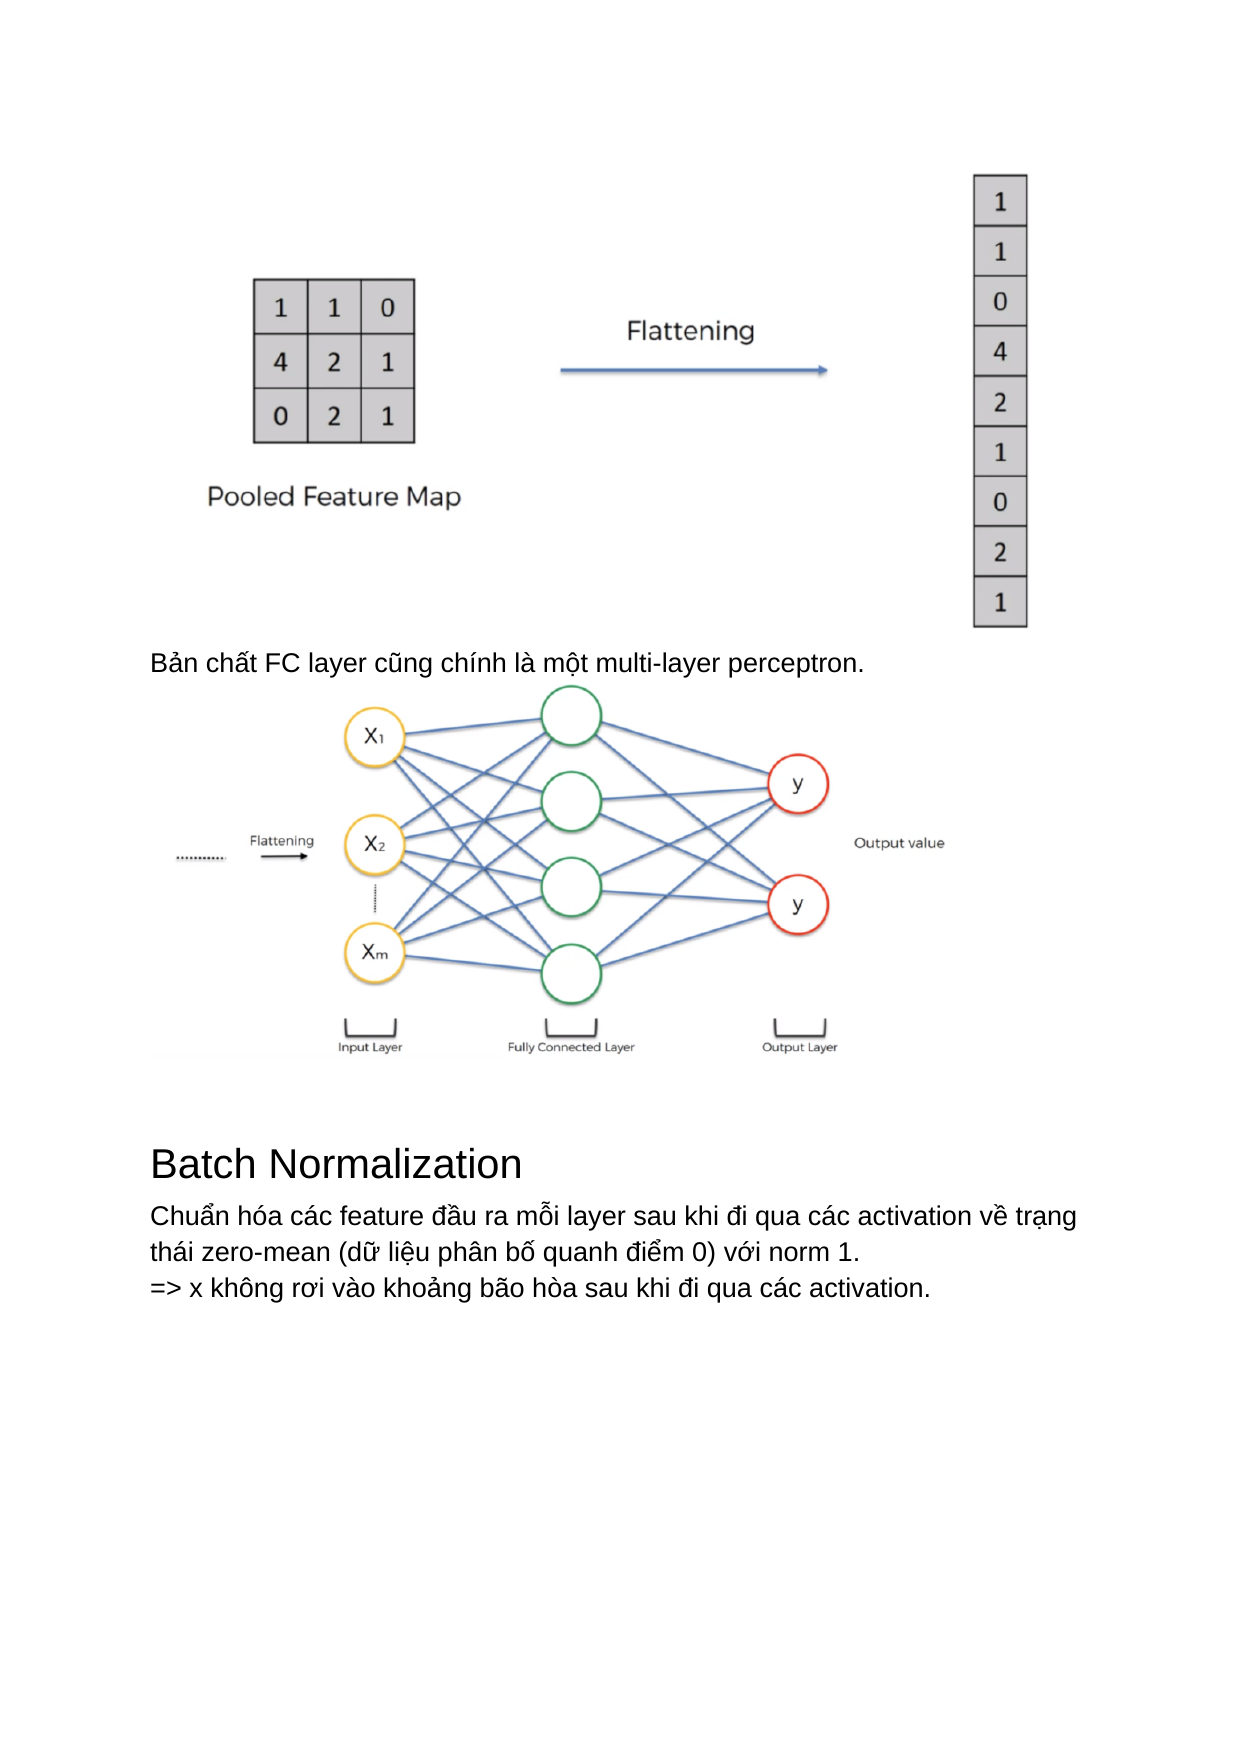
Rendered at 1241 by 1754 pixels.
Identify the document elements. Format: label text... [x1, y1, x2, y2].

text => x không rơi vào khoảng bão hòa sau khi đi qua các activation. [150, 1272, 1090, 1303]
text Chuẩn hóa các feature đầu ra mỗi layer sau khi đi qua các activation về trạng thái zero-mean (dữ liệu phân bố quanh điểm 0) với norm 1. [150, 1200, 1090, 1267]
text Bản chất FC layer cũng chính là một multi-layer perceptron. [150, 647, 1090, 678]
subtitle Batch Normalization [150, 1139, 1090, 1187]
picture [169, 150, 1071, 644]
picture [150, 683, 971, 1059]
